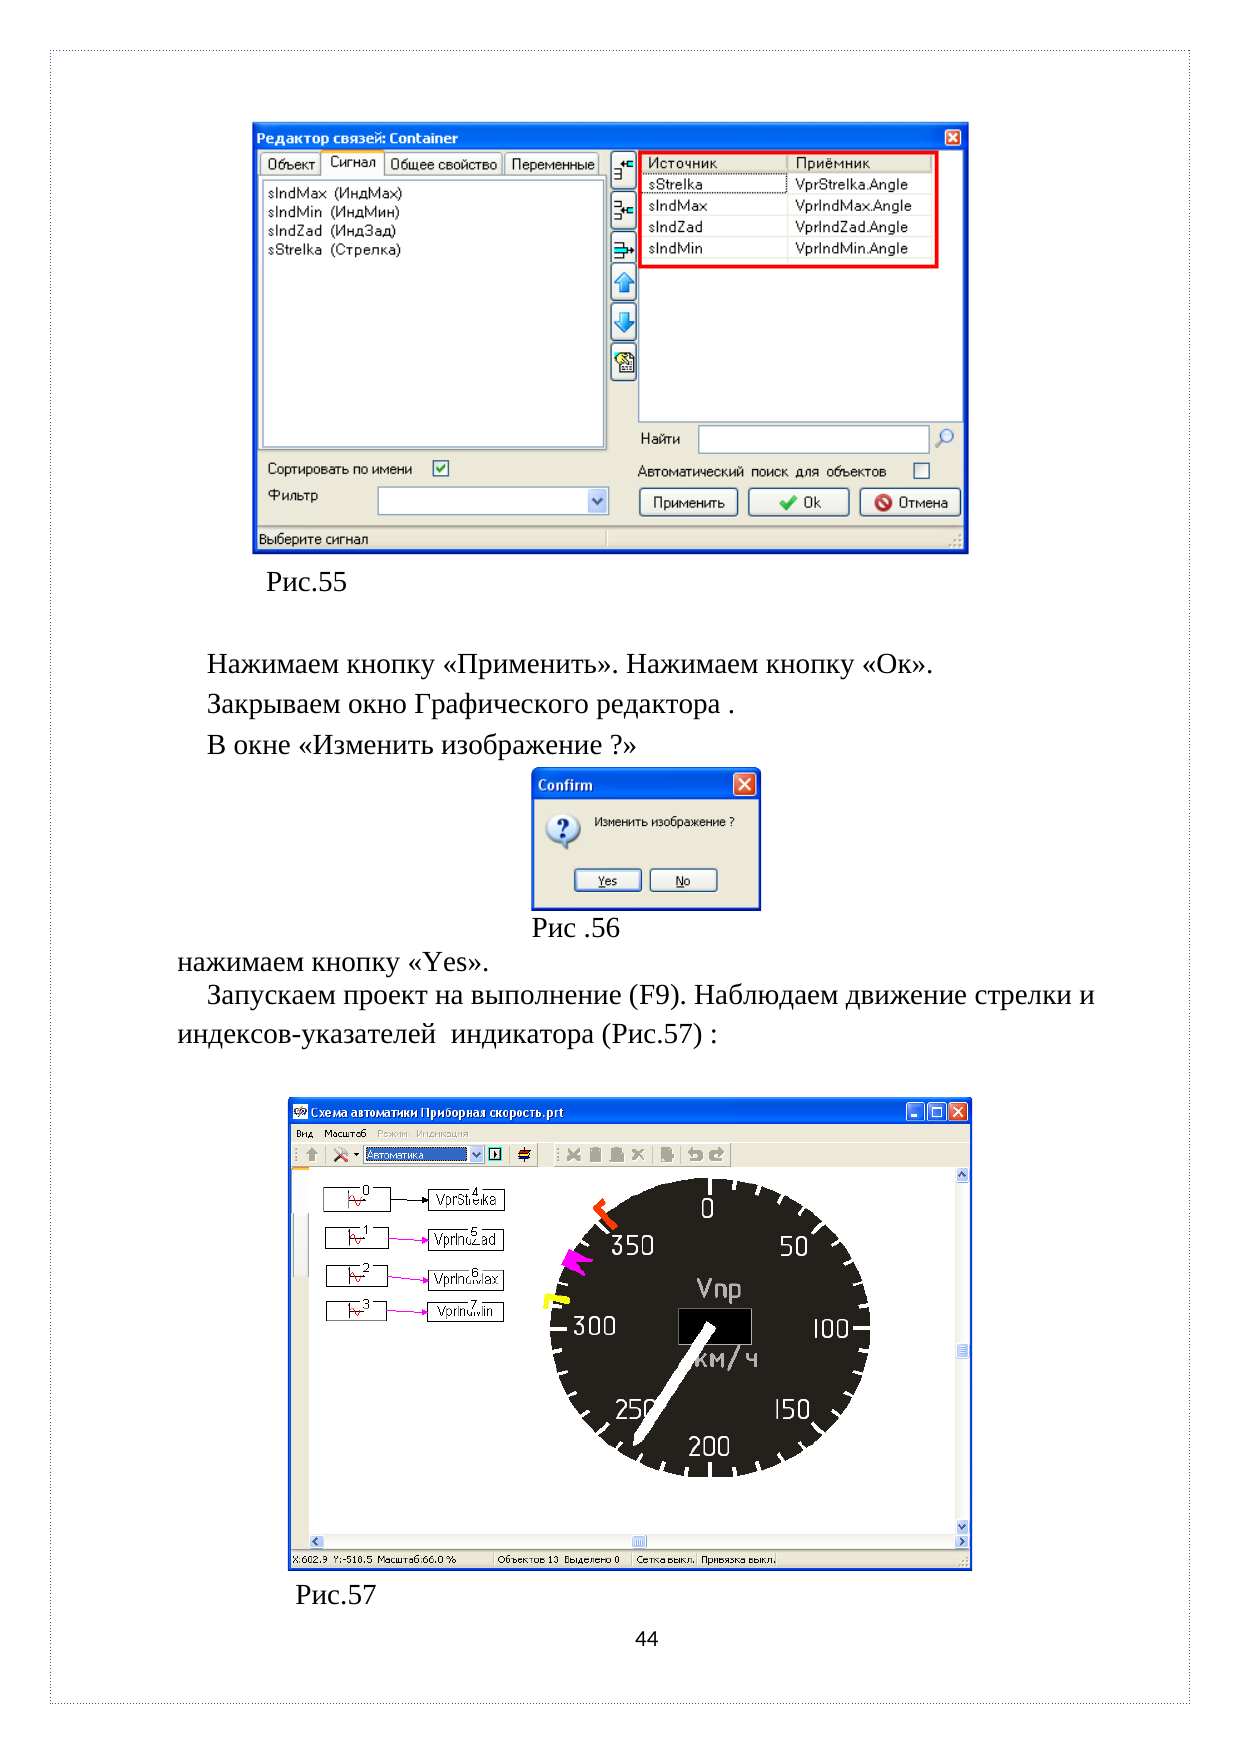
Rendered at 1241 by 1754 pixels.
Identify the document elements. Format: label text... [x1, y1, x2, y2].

list Рис .71 нажимаем кнопку «Yes». [177, 910, 1167, 977]
text Рис.72 [177, 1577, 1167, 1611]
text Нажимаем кнопку «Применить». Нажимаем кнопку «Ок». [177, 646, 1167, 679]
picture [531, 767, 762, 911]
text Закрываем окно Графического редактора . [177, 686, 1167, 720]
picture [251, 118, 970, 558]
text Рис.70 [177, 564, 1167, 598]
picture [287, 1097, 973, 1571]
text В окне «Изменить изображение ?» [177, 727, 1167, 761]
text Запускаем проект на выполнение (F9). Наблюдаем движение стрелки и индексов-указателей индикатора (Рис.72) : [177, 977, 1167, 1049]
